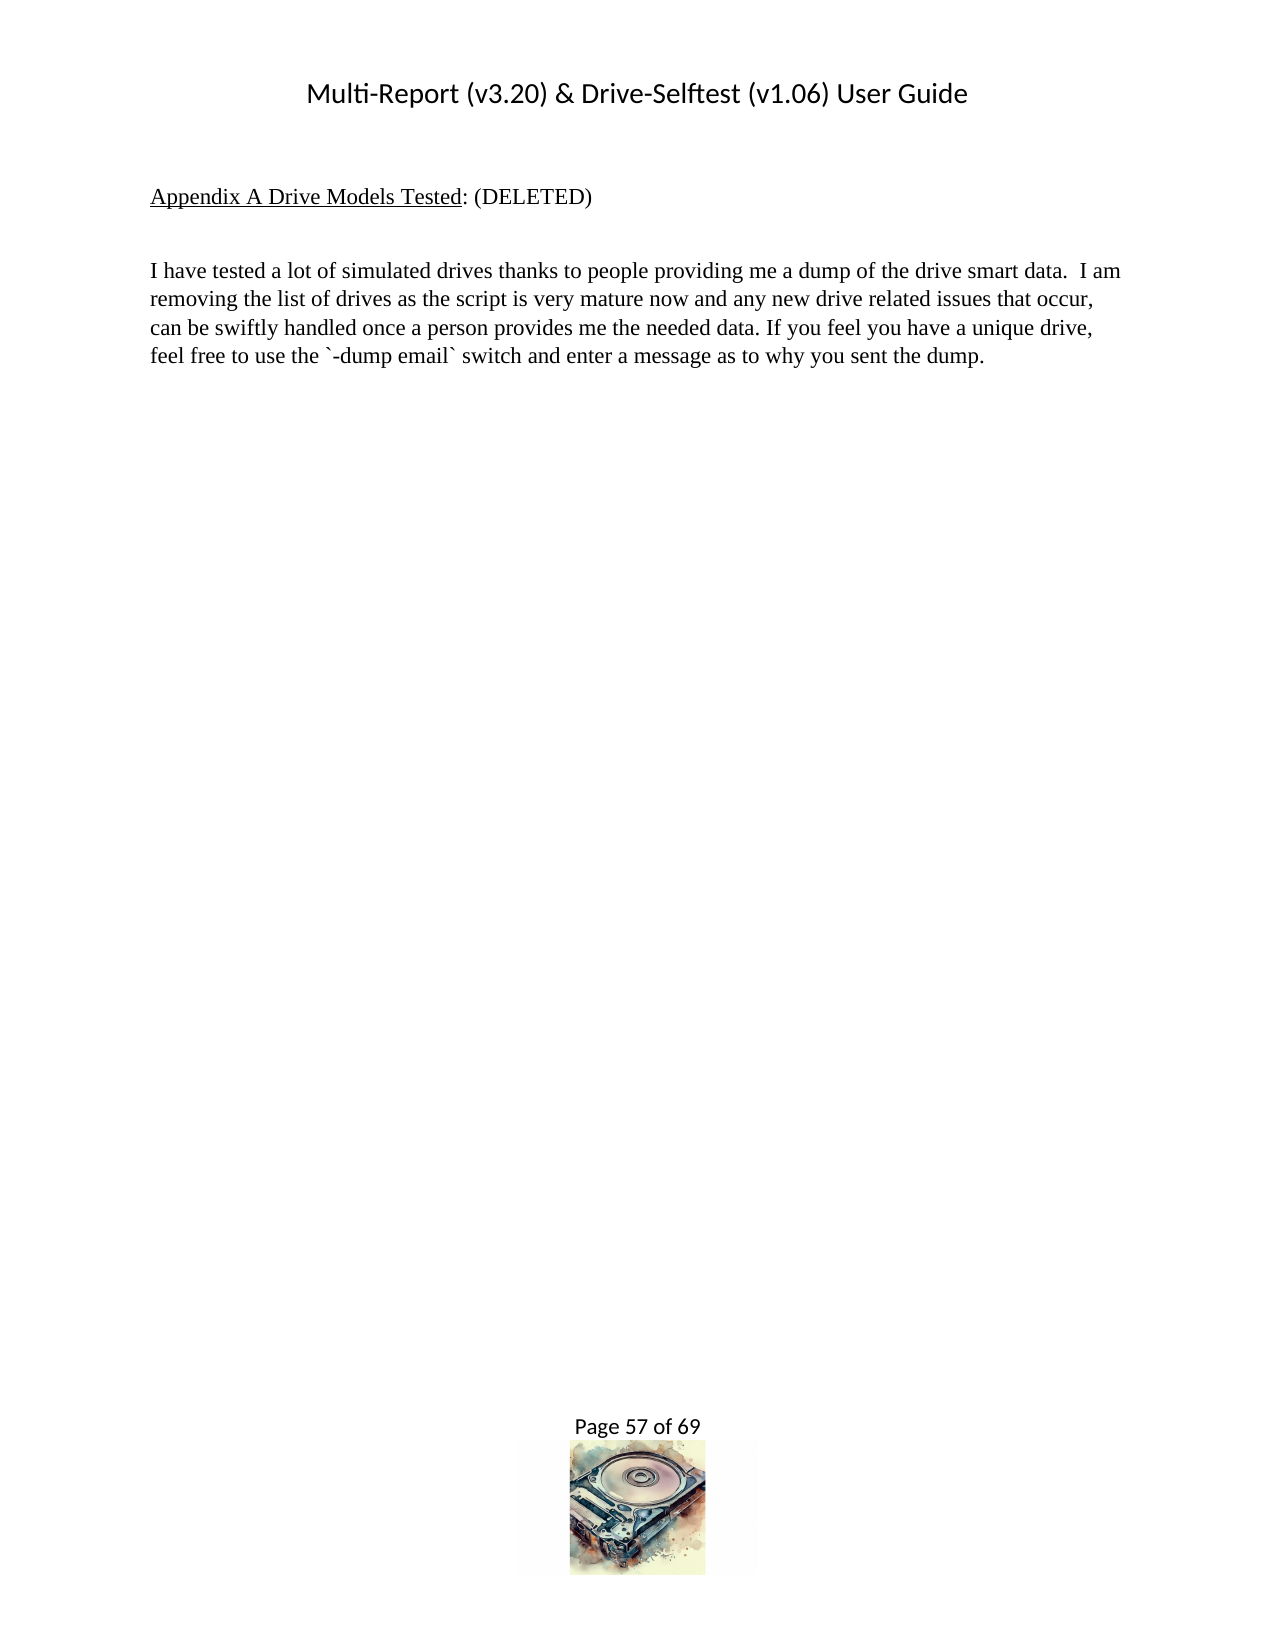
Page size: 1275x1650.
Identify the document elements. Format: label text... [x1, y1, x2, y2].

picture [517, 1440, 758, 1575]
text I have tested a lot of simulated drives thanks to people providing me a dump of the drive smart data. I am removing the list of drives as the script is very mature now and any new drive related issues that occur, can be swiftly handled once a person provides me the needed data. If you feel you have a unique drive, feel free to use the `-dump email` switch and enter a message as to why you sent the dump. [150, 257, 1125, 368]
subtitle Appendix A Drive Models Tested: (DELETED) [150, 183, 1125, 209]
